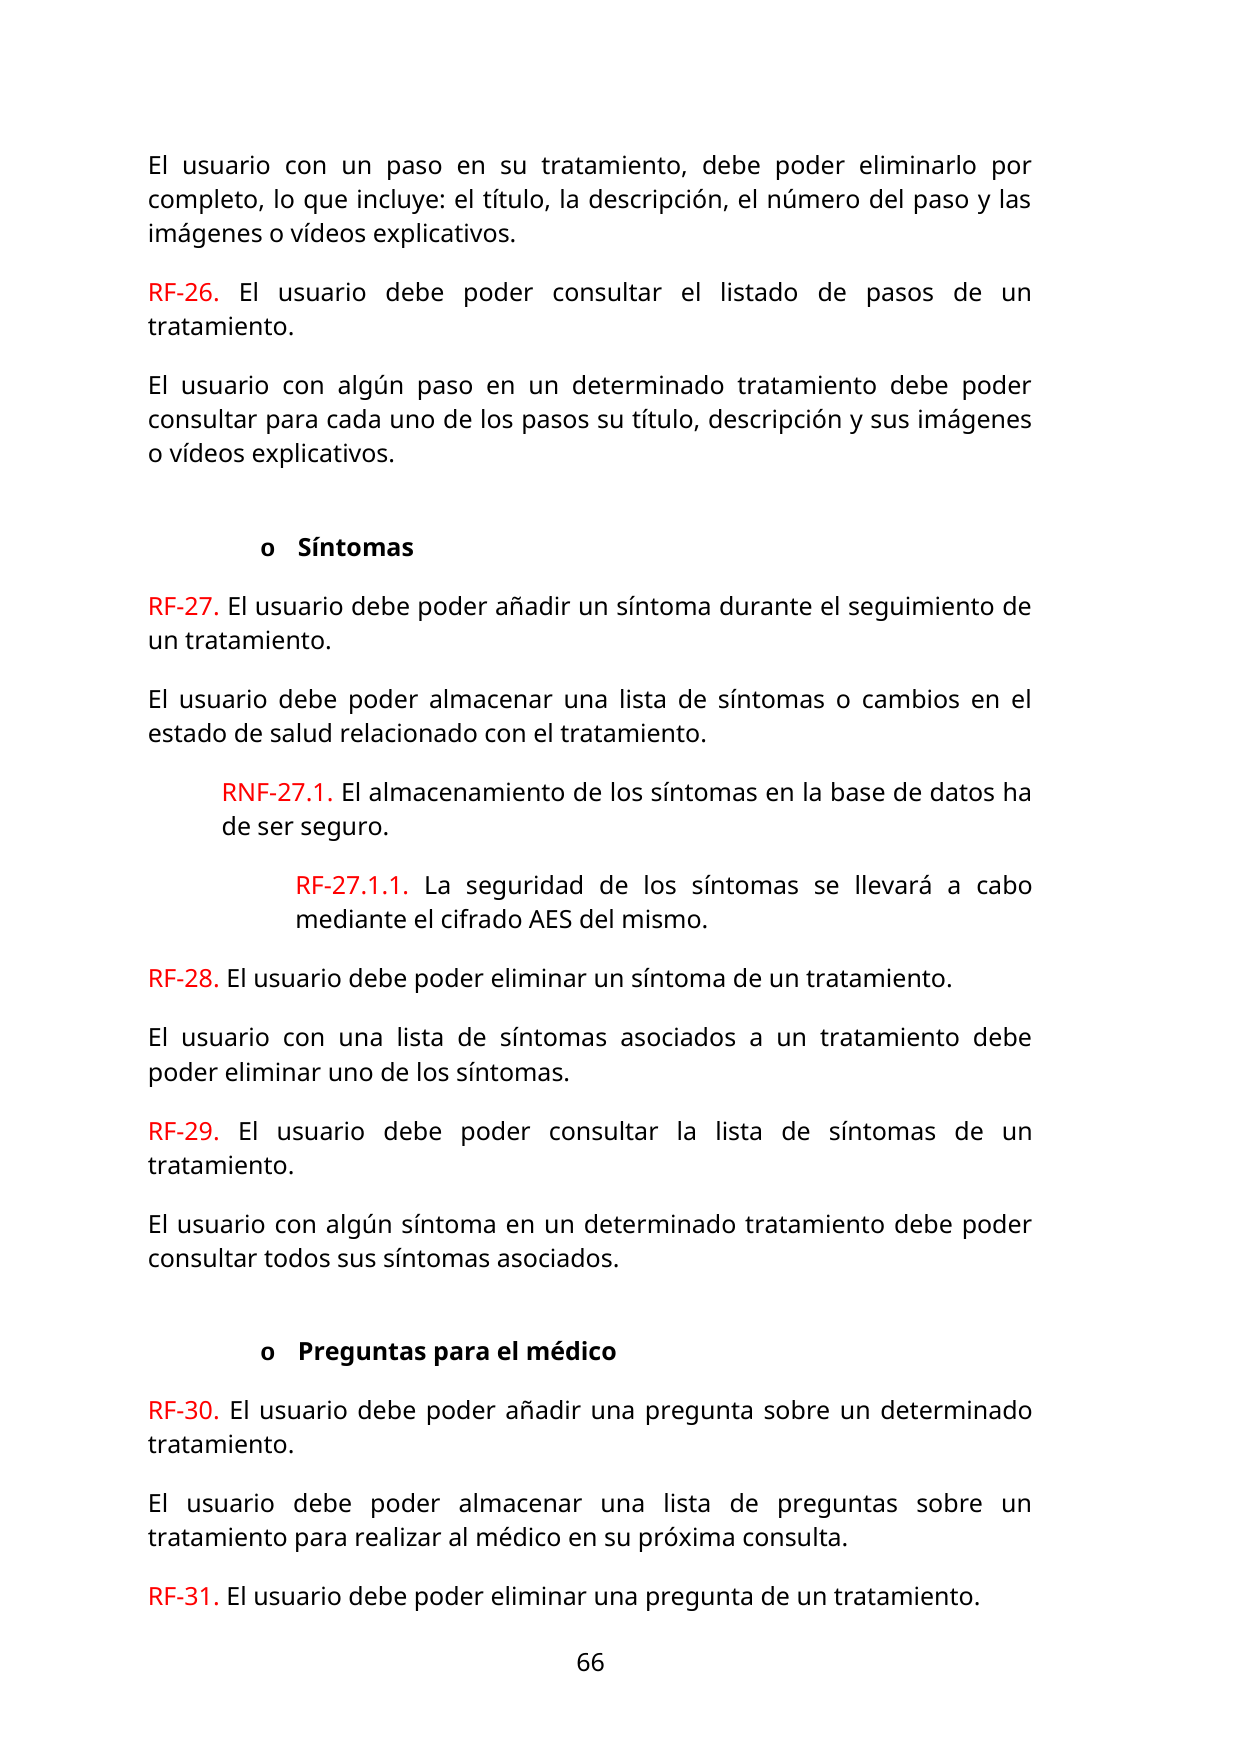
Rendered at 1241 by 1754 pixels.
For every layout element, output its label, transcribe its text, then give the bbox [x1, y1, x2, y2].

text RF-29. El usuario debe poder consultar la lista de síntomas de un tratamiento. [148, 1113, 1033, 1181]
text El usuario con algún paso en un determinado tratamiento debe poder consultar para cada uno de los pasos su título, descripción y sus imágenes o vídeos explicativos. [148, 368, 1033, 470]
text RF-27.1.1. La seguridad de los síntomas se llevará a cabo mediante el cifrado AES del mismo. [295, 868, 1033, 936]
text El usuario con un paso en su tratamiento, debe poder eliminarlo por completo, lo que incluye: el título, la descripción, el número del paso y las imágenes o vídeos explicativos. [148, 148, 1033, 250]
text RF-28. El usuario debe poder eliminar un síntoma de un tratamiento. [148, 961, 1033, 995]
text El usuario debe poder almacenar una lista de preguntas sobre un tratamiento para realizar al médico en su próxima consulta. [148, 1486, 1033, 1554]
text RF-27. El usuario debe poder añadir un síntoma durante el seguimiento de un tratamiento. [148, 588, 1033, 657]
list Síntomas [260, 529, 1033, 563]
text RF-26. El usuario debe poder consultar el listado de pasos de un tratamiento. [148, 275, 1033, 343]
text RF-30. El usuario debe poder añadir una pregunta sobre un determinado tratamiento. [148, 1393, 1033, 1461]
text RNF-27.1. El almacenamiento de los síntomas en la base de datos ha de ser seguro. [221, 775, 1033, 843]
text El usuario debe poder almacenar una lista de síntomas o cambios en el estado de salud relacionado con el tratamiento. [148, 682, 1033, 750]
text RF-31. El usuario debe poder eliminar una pregunta de un tratamiento. [148, 1579, 1033, 1613]
list Preguntas para el médico [260, 1333, 1033, 1368]
text El usuario con una lista de síntomas asociados a un tratamiento debe poder eliminar uno de los síntomas. [148, 1020, 1033, 1088]
text El usuario con algún síntoma en un determinado tratamiento debe poder consultar todos sus síntomas asociados. [148, 1206, 1033, 1274]
